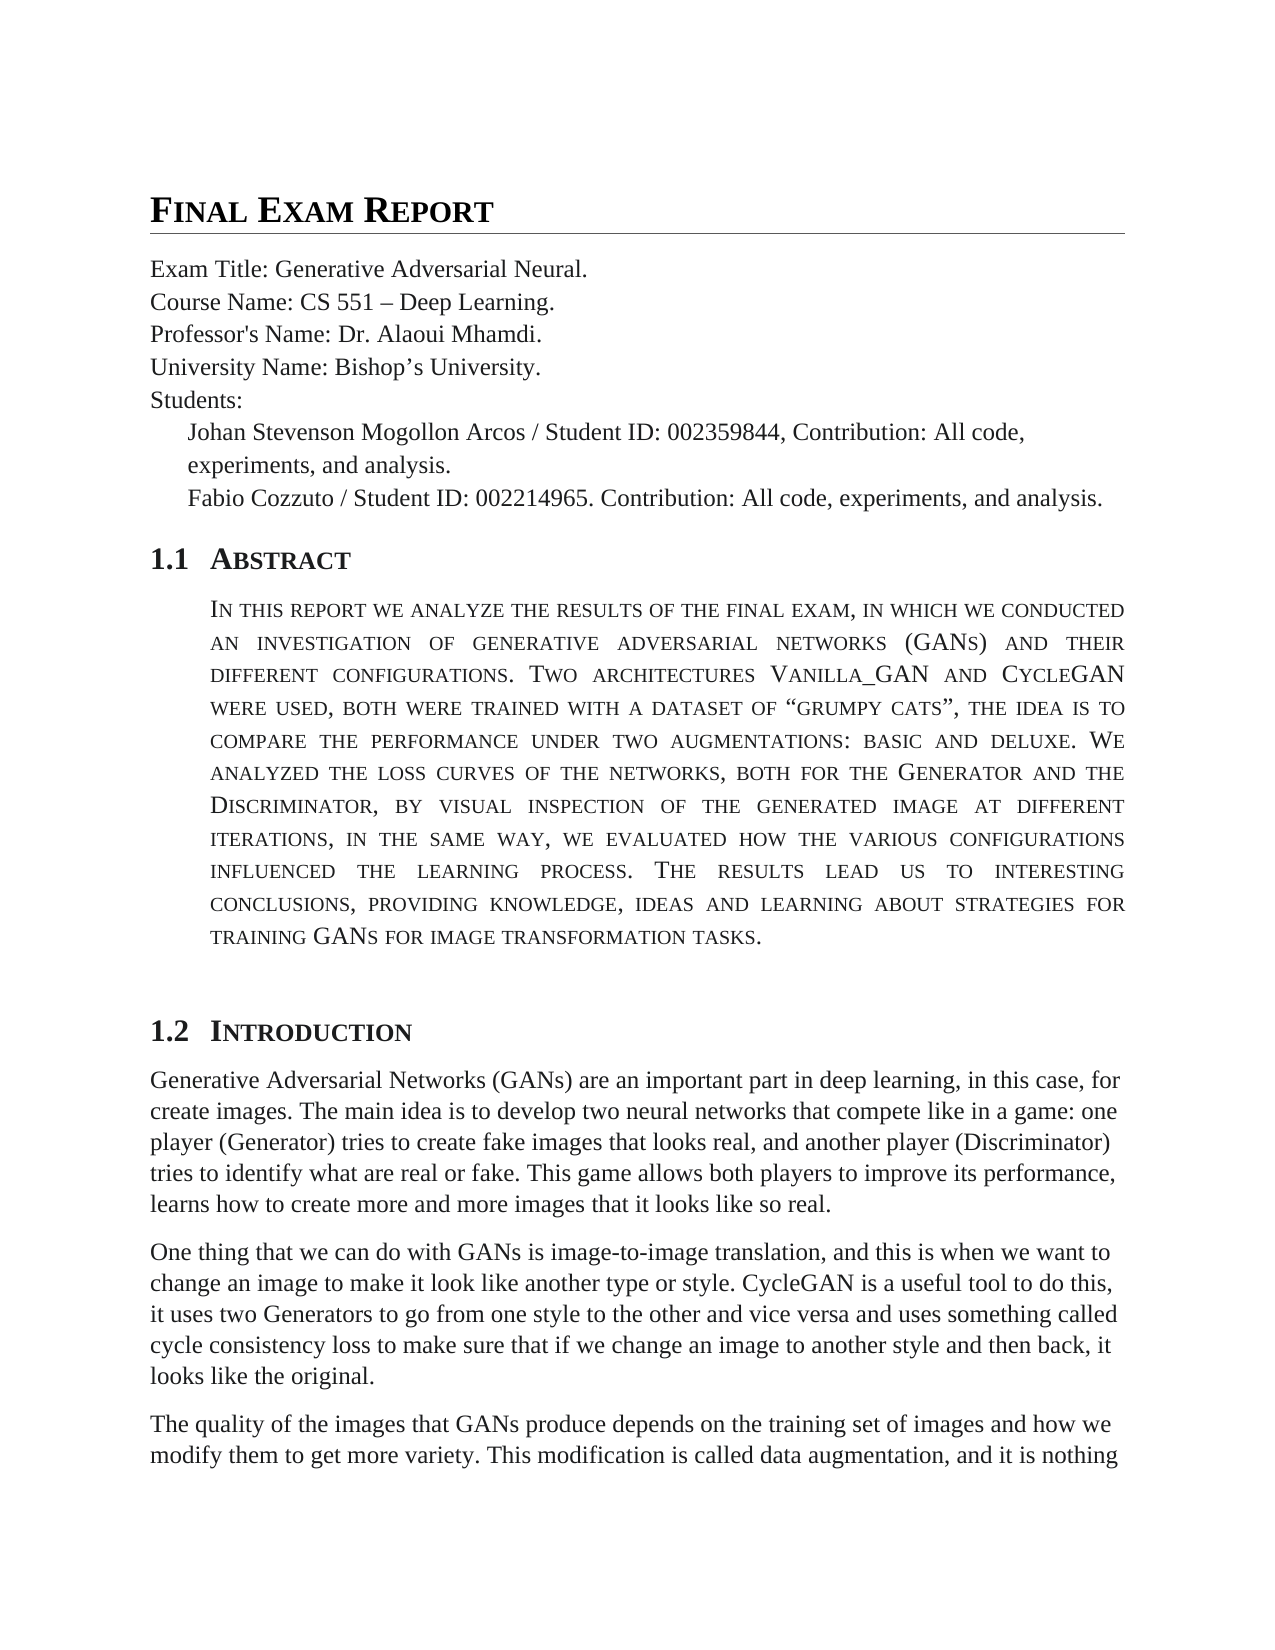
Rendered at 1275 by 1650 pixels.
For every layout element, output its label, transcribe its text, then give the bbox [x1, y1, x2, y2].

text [150, 1409, 1125, 1469]
subtitle In this report we analyze the results of the final exam, in which we conducted an investigation of generative adversarial networks (GANs) and their different configurations. Two architectures Vanilla_GAN and CycleGAN were used, both were trained with a dataset of “grumpy cats”, the idea is to compare the performance under two augmentations: basic and deluxe. We analyzed the loss curves of the networks, both for the Generator and the Discriminator, by visual inspection of the generated image at different iterations, in the same way, we evaluated how the various configurations influenced the learning process. The results lead us to interesting conclusions, providing knowledge, ideas and learning about strategies for training GANs for image transformation tasks. [210, 594, 1125, 950]
subtitle Final Exam Report [150, 187, 1125, 233]
list Johan Stevenson Mogollon Arcos / Student ID: 002359844, Contribution: All code, experiments, and analysis. [187, 417, 1125, 479]
list Students: [150, 385, 1125, 413]
subtitle Abstract [150, 541, 1125, 576]
list University Name: Bishop’s University. [150, 352, 1125, 381]
subtitle Introduction [150, 1012, 1125, 1048]
text Generative Adversarial Networks (GANs) are an important part in deep learning, in this case, for create images. The main idea is to develop two neural networks that compete like in a game: one player (Generator) tries to create fake images that looks real, and another player (Discriminator) tries to identify what are real or fake. This game allows both players to improve its performance, learns how to create more and more images that it looks like so real. [150, 1065, 1125, 1218]
list Fabio Cozzuto / Student ID: 002214965. Contribution: All code, experiments, and analysis. [187, 483, 1125, 512]
list Course Name: CS 551 – Deep Learning. [150, 287, 1125, 315]
list Exam Title: Generative Adversarial Neural. [150, 254, 1125, 283]
list Professor's Name: Dr. Alaoui Mhamdi. [150, 319, 1125, 348]
text One thing that we can do with GANs is image-to-image translation, and this is when we want to change an image to make it look like another type or style. CycleGAN is a useful tool to do this, it uses two Generators to go from one style to the other and vice versa and uses something called cycle consistency loss to make sure that if we change an image to another style and then back, it looks like the original. [150, 1237, 1125, 1390]
